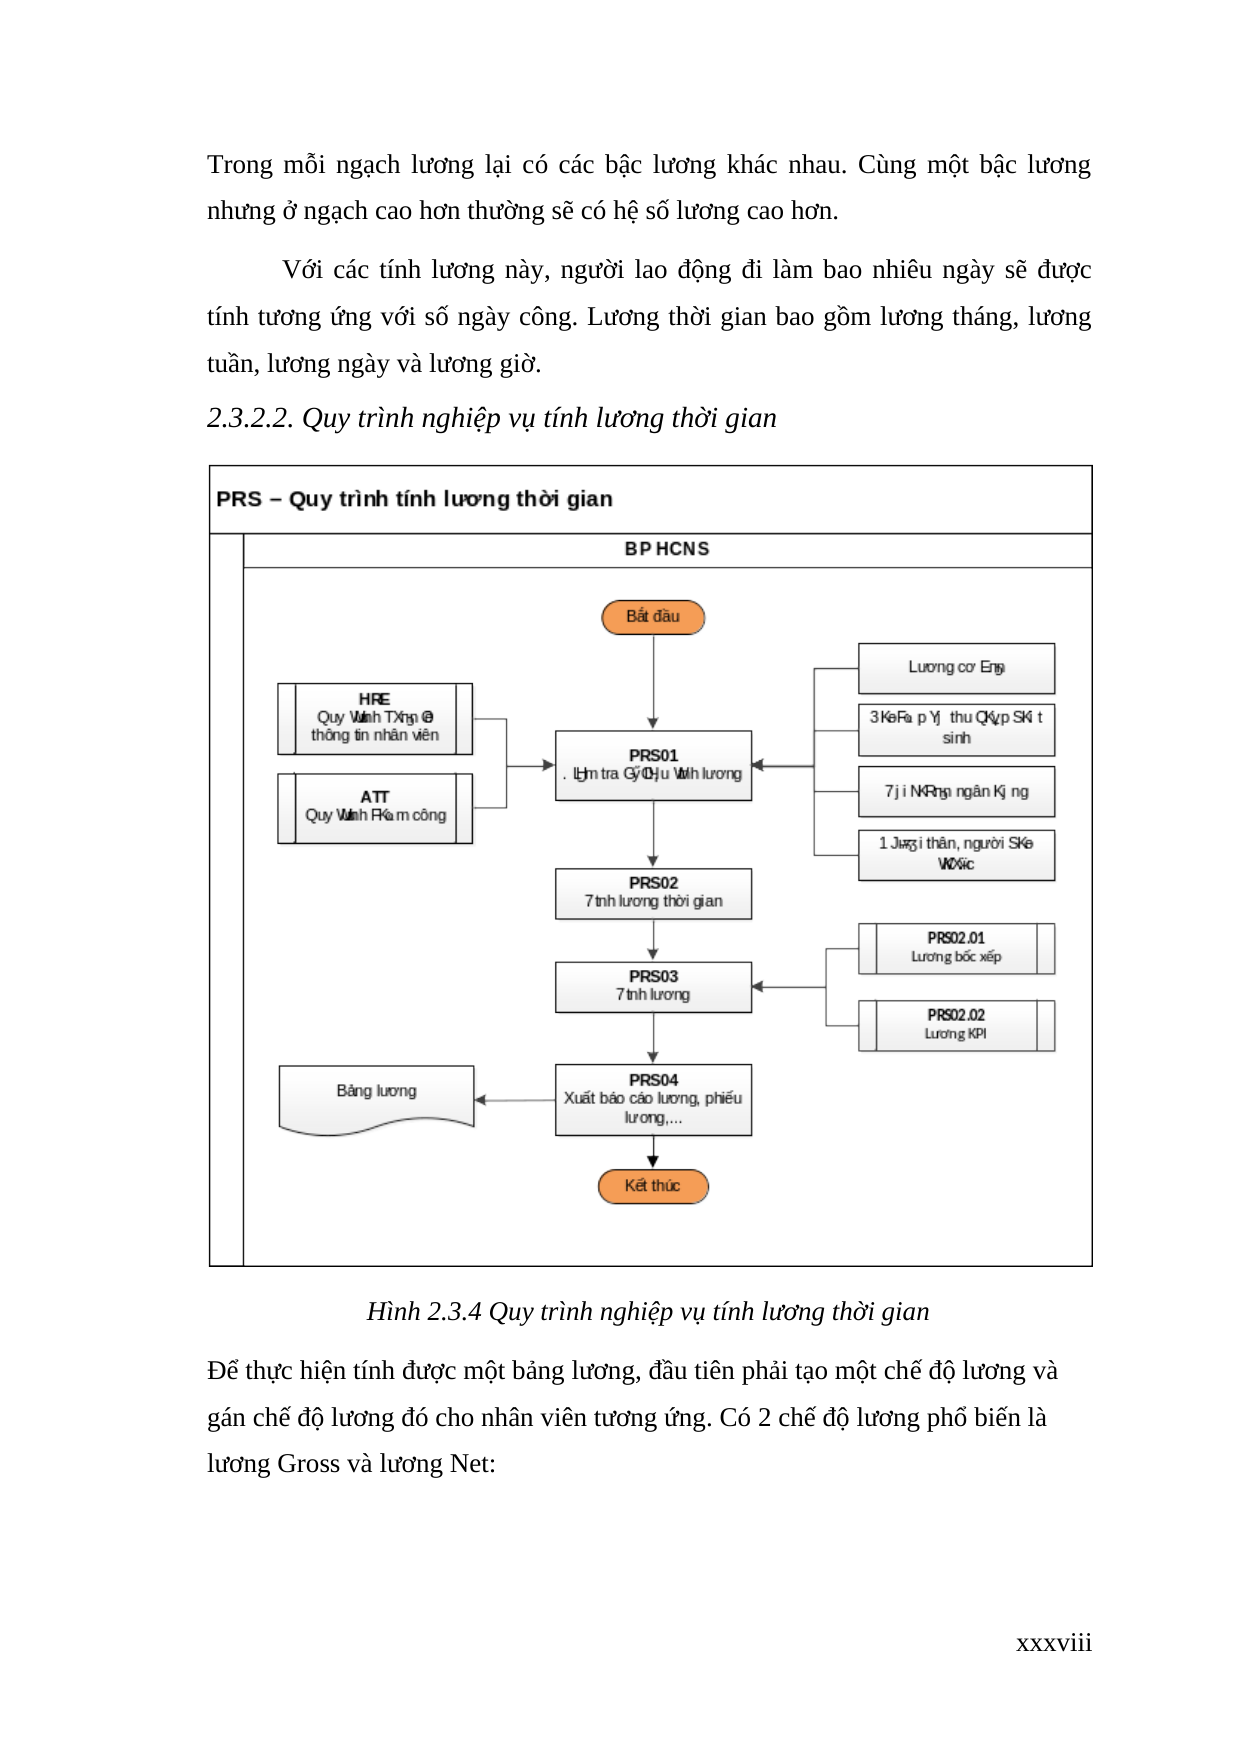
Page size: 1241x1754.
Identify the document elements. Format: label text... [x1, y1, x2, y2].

text Với các tính lương này, người lao động đi làm bao nhiêu ngày sẽ được tính tương ứng với số ngày công. Lương thời gian bao gồm lương tháng, lương tuần, lương ngày và lương giờ. [207, 253, 1092, 378]
text Hình 2.3.4 Quy trình nghiệp vụ tính lương thời gian [207, 1295, 1092, 1326]
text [207, 148, 1092, 226]
text Để thực hiện tính được một bảng lương, đầu tiên phải tạo một chế độ lương và gán chế độ lương đó cho nhân viên tương ứng. Có 2 chế độ lương phổ biến là lương Gross và lương Net: [207, 1354, 1092, 1478]
subtitle 2.3.2.2. Quy trình nghiệp vụ tính lương thời gian [207, 400, 1092, 433]
